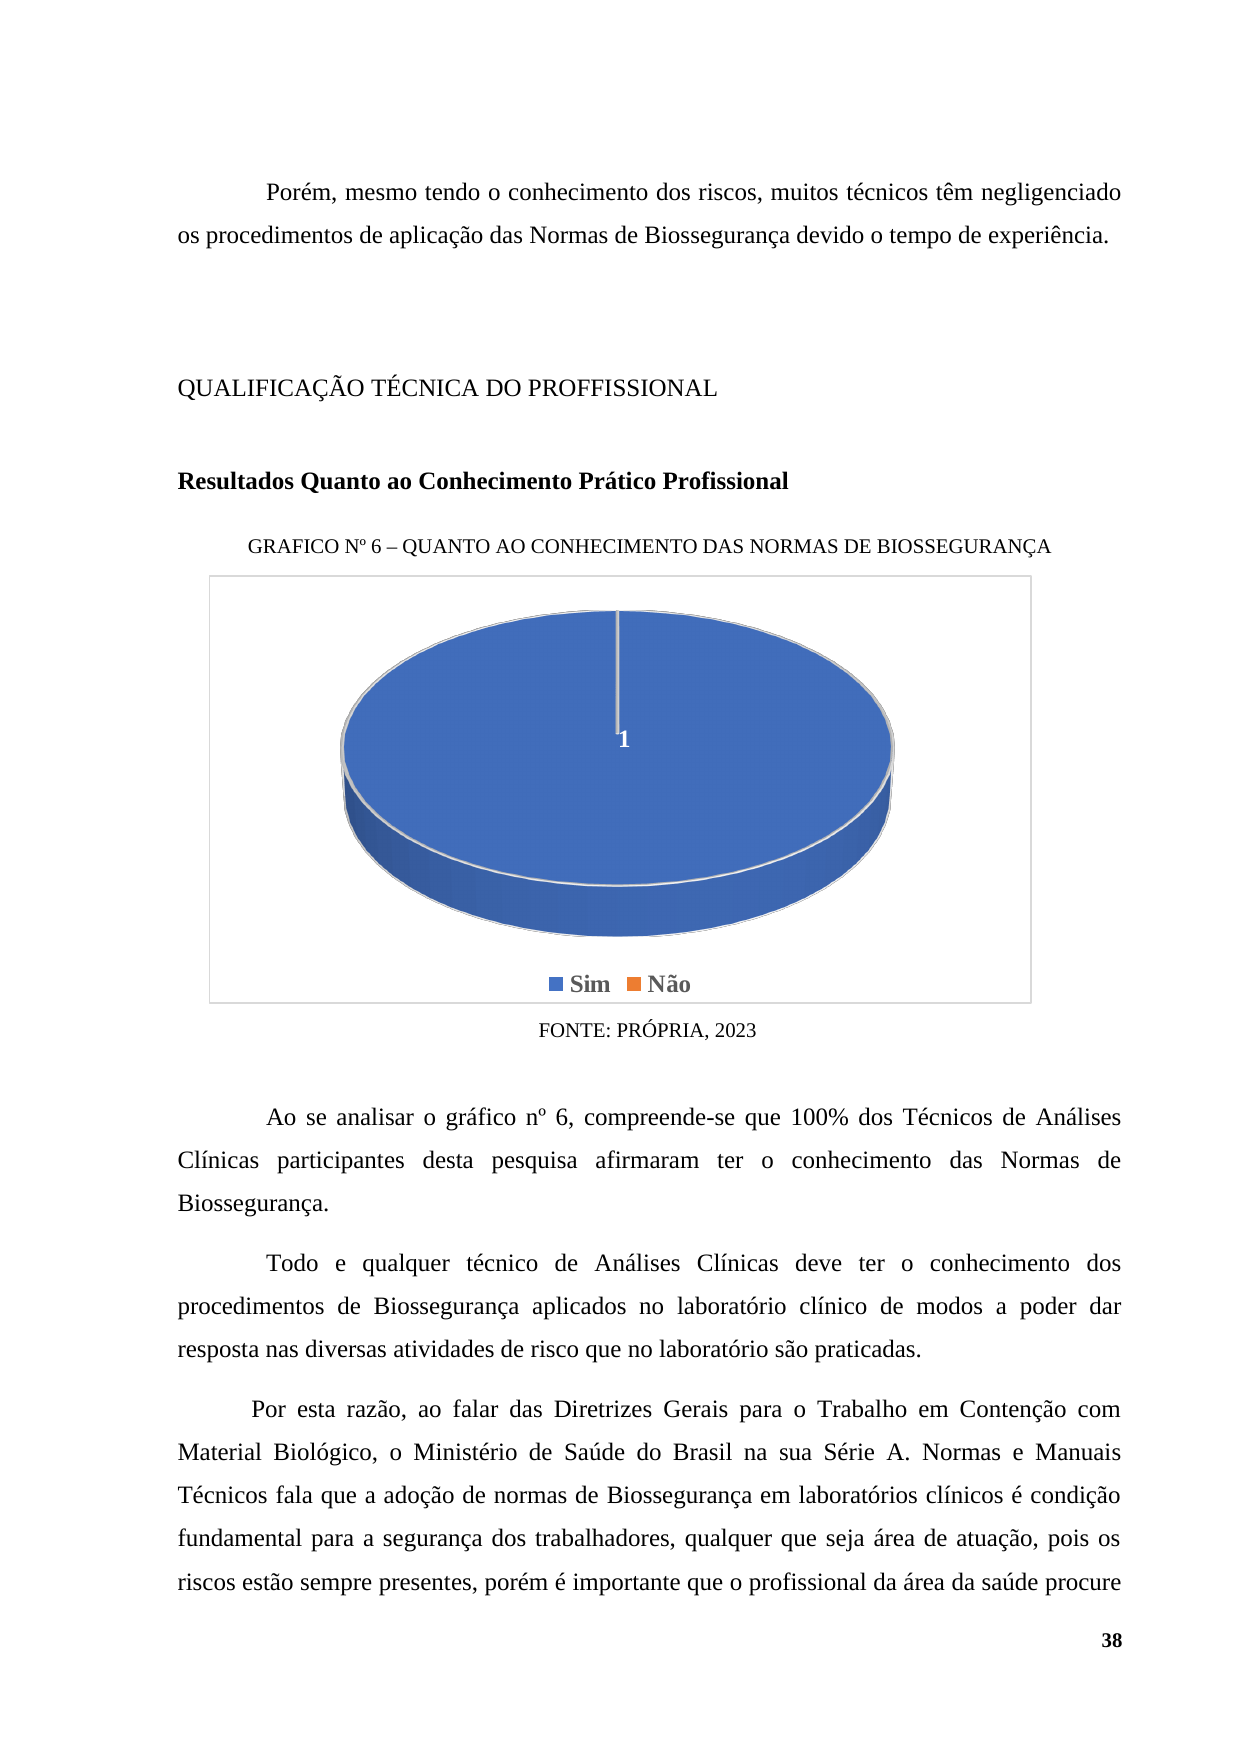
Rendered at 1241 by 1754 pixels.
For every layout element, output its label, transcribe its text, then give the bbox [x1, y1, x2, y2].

text Porém, mesmo tendo o conhecimento dos riscos, muitos técnicos têm negligenciado os procedimentos de aplicação das Normas de Biossegurança devido o tempo de experiência. [177, 177, 1122, 249]
subtitle QUALIFICAÇÃO TÉCNICA DO PROFFISSIONAL [177, 373, 1122, 402]
text GRAFICO Nº 6 – QUANTO AO CONHECIMENTO DAS NORMAS DE BIOSSEGURANÇA [177, 534, 1122, 558]
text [177, 1394, 1122, 1595]
text Ao se analisar o gráfico nº 6, compreende-se que 100% dos Técnicos de Análises Clínicas participantes desta pesquisa afirmaram ter o conhecimento das Normas de Biossegurança. [177, 1102, 1122, 1217]
text Todo e qualquer técnico de Análises Clínicas deve ter o conhecimento dos procedimentos de Biossegurança aplicados no laboratório clínico de modos a poder dar resposta nas diversas atividades de risco que no laboratório são praticadas. [177, 1248, 1122, 1363]
subtitle Resultados Quanto ao Conhecimento Prático Profissional [177, 466, 1122, 495]
